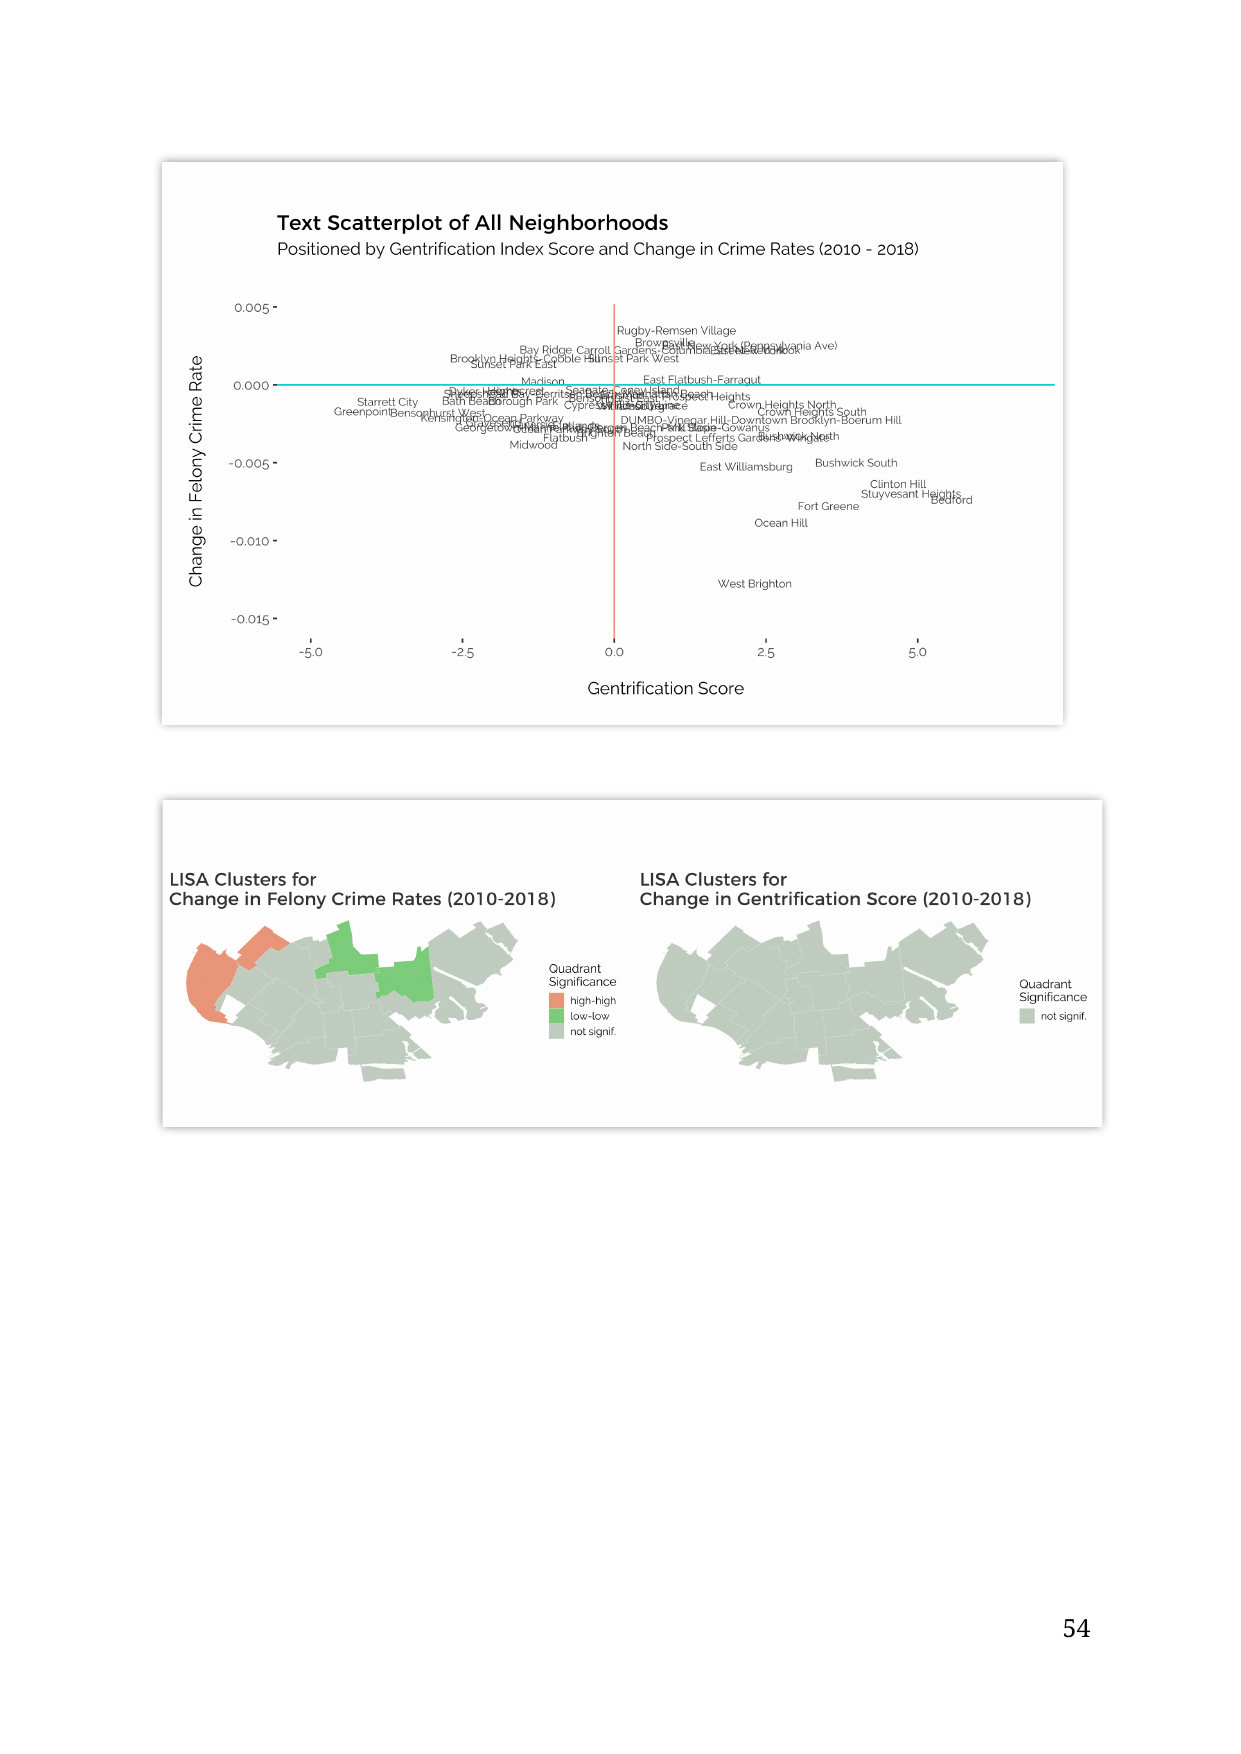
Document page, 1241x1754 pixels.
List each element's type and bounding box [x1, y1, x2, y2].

picture [162, 162, 1063, 725]
picture [162, 800, 1103, 1127]
